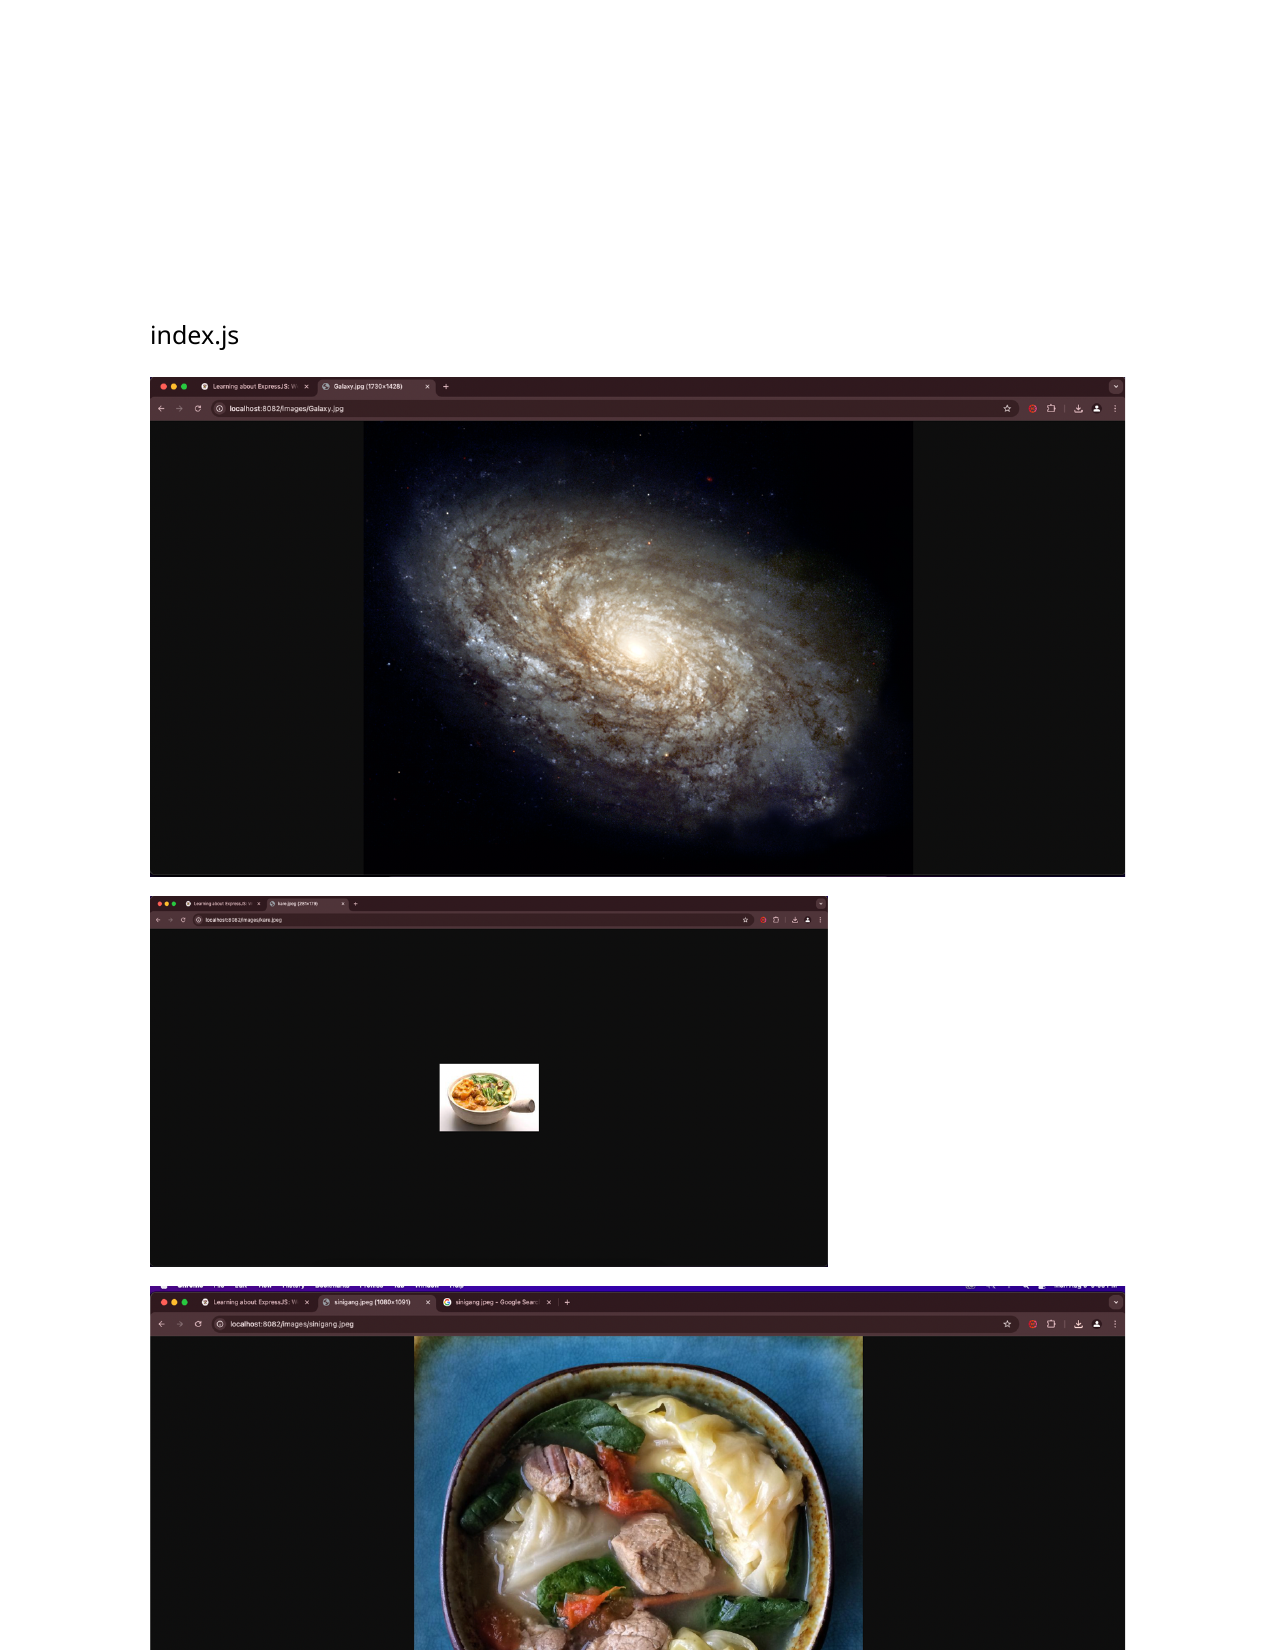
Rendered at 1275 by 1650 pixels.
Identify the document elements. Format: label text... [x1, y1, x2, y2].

text index.js [150, 317, 1125, 352]
picture [150, 377, 1125, 877]
picture [150, 1286, 1125, 1650]
picture [150, 896, 828, 1267]
